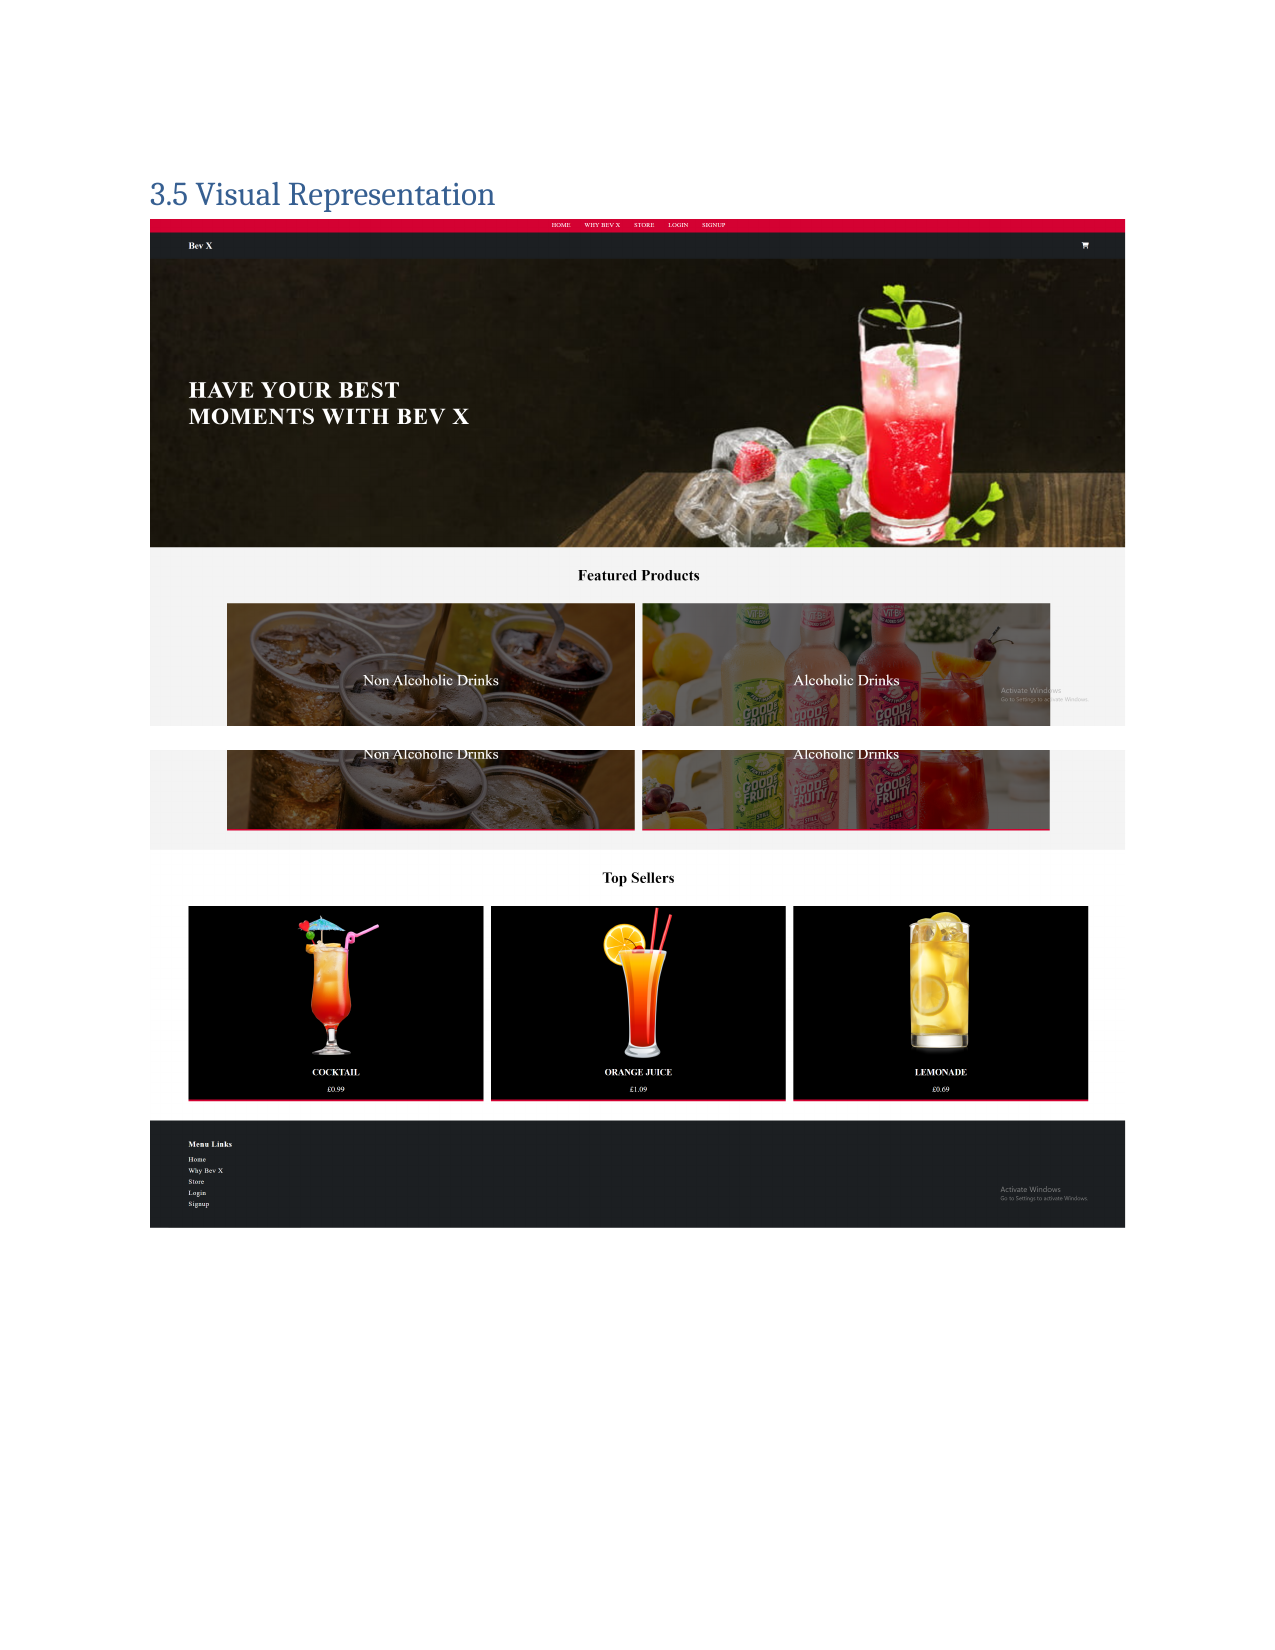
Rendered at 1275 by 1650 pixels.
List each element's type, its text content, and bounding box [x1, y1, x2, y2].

picture [150, 219, 1125, 726]
subtitle 3.5 Visual Representation [150, 175, 1125, 213]
picture [150, 750, 1125, 1228]
